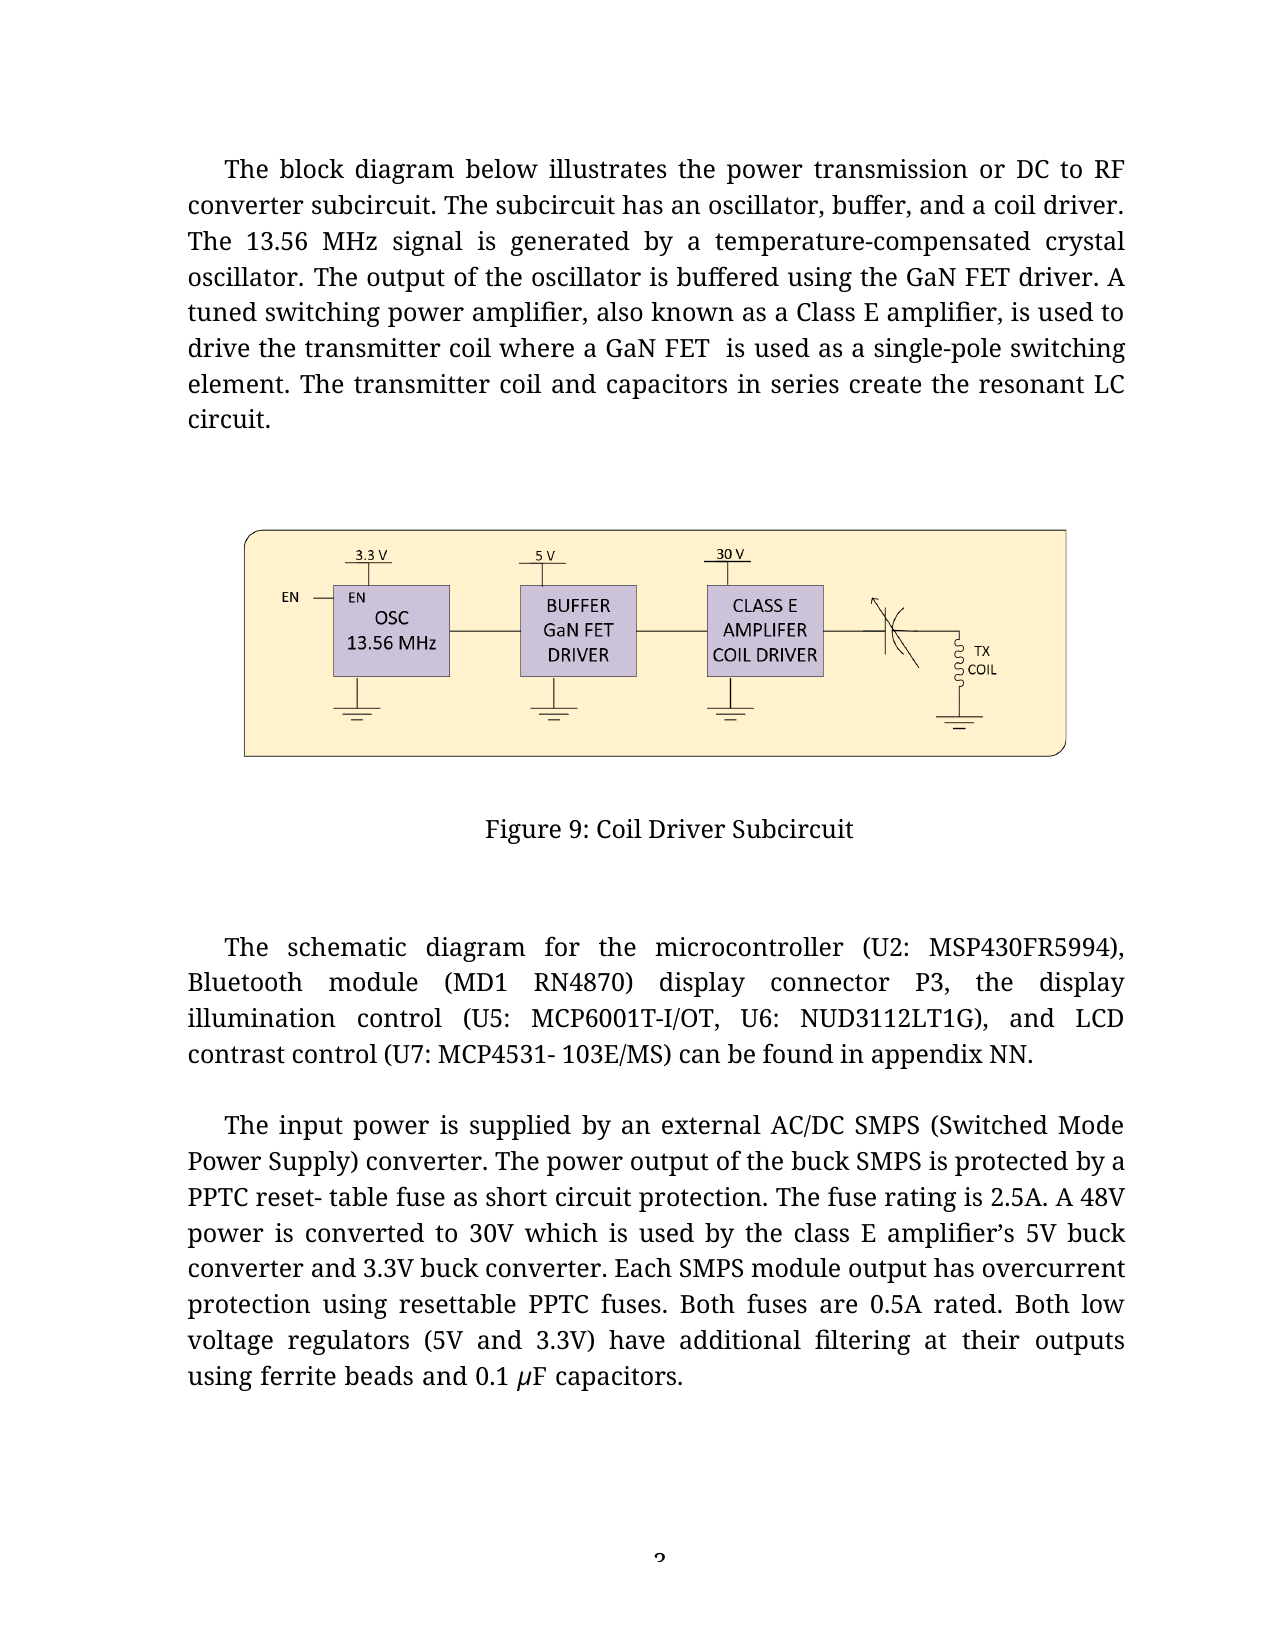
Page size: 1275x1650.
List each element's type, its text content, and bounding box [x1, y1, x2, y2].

text The schematic diagram for the microcontroller (U2: MSP430FR5994), Bluetooth module (MD1 RN4870) display connector P3, the display illumination control (U5: MCP6001T-I/OT, U6: NUD3112LT1G), and LCD contrast control (U7: MCP4531- 103E/MS) can be found in appendix NN. [187, 929, 1125, 1070]
text Figure 9: Coil Driver Subcircuit [485, 811, 1225, 845]
picture [243, 529, 1067, 757]
text The block diagram below illustrates the power transmission or DC to RF converter subcircuit. The subcircuit has an oscillator, buffer, and a coil driver. The 13.56 MHz signal is generated by a temperature-compensated crystal oscillator. The output of the oscillator is buffered using the GaN FET driver. A tuned switching power amplifier, also known as a Class E amplifier, is used to drive the transmitter coil where a GaN FET is used as a single-pole switching element. The transmitter coil and capacitors in series create the resonant LC circuit. [187, 152, 1125, 436]
text The input power is supplied by an external AC/DC SMPS (Switched Mode Power Supply) converter. The power output of the buck SMPS is protected by a PPTC reset- table fuse as short circuit protection. The fuse rating is 2.5A. A 48V power is converted to 30V which is used by the class E amplifier’s 5V buck converter and 3.3V buck converter. Each SMPS module output has overcurrent protection using resettable PPTC fuses. Both fuses are 0.5A rated. Both low voltage regulators (5V and 3.3V) have additional filtering at their outputs using ferrite beads and 0.1 µF capacitors. [187, 1108, 1125, 1392]
